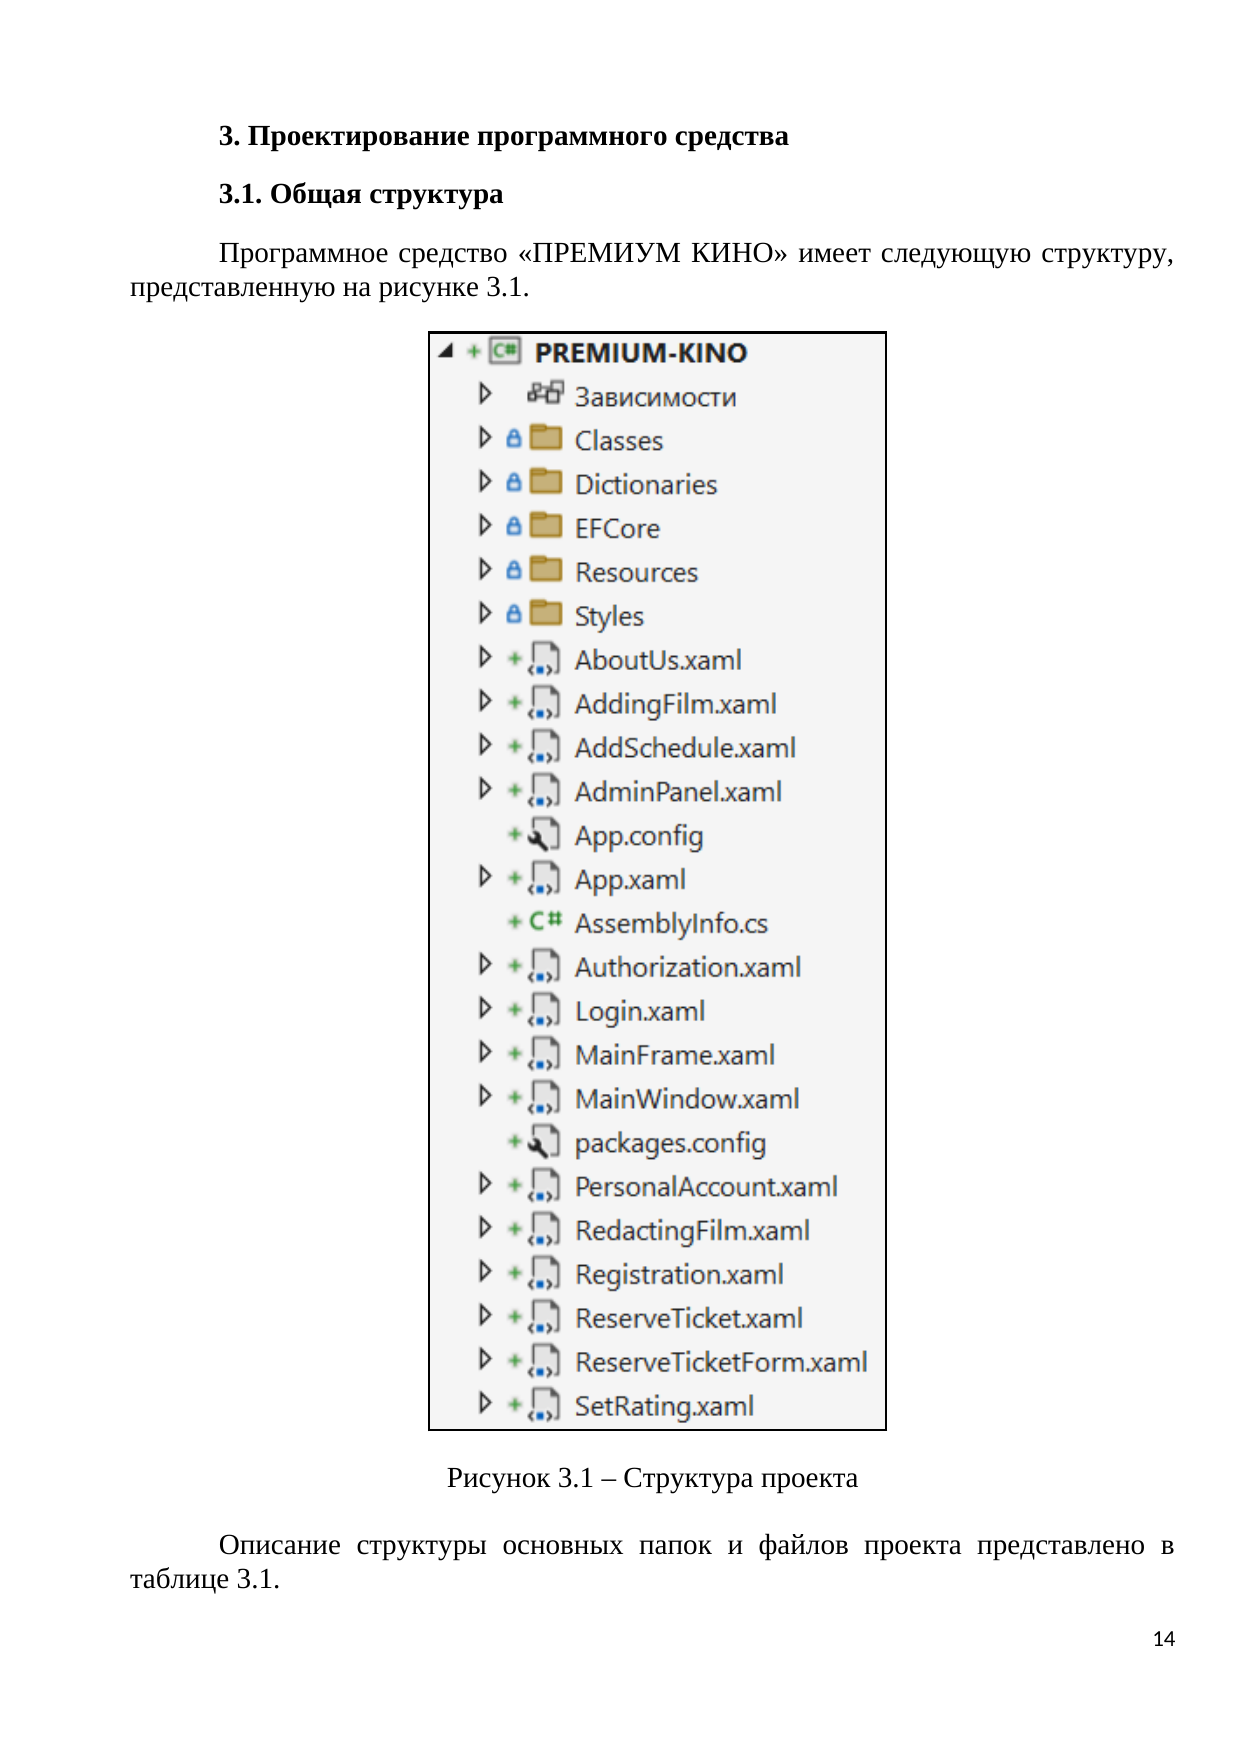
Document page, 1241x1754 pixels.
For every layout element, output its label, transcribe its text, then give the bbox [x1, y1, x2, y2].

picture [430, 334, 885, 1429]
text Описание структуры основных папок и файлов проекта представлено в таблице 3.1. [130, 1527, 1175, 1594]
list Программное средство «ПРЕМИУМ КИНО» имеет следующую структуру, представленную на рисунке 3.1. [130, 235, 1175, 302]
subtitle Проектирование программного средства [130, 118, 1175, 152]
subtitle Общая структура [130, 177, 1175, 210]
text Рисунок 3.1 – Структура проекта [130, 1461, 1175, 1494]
